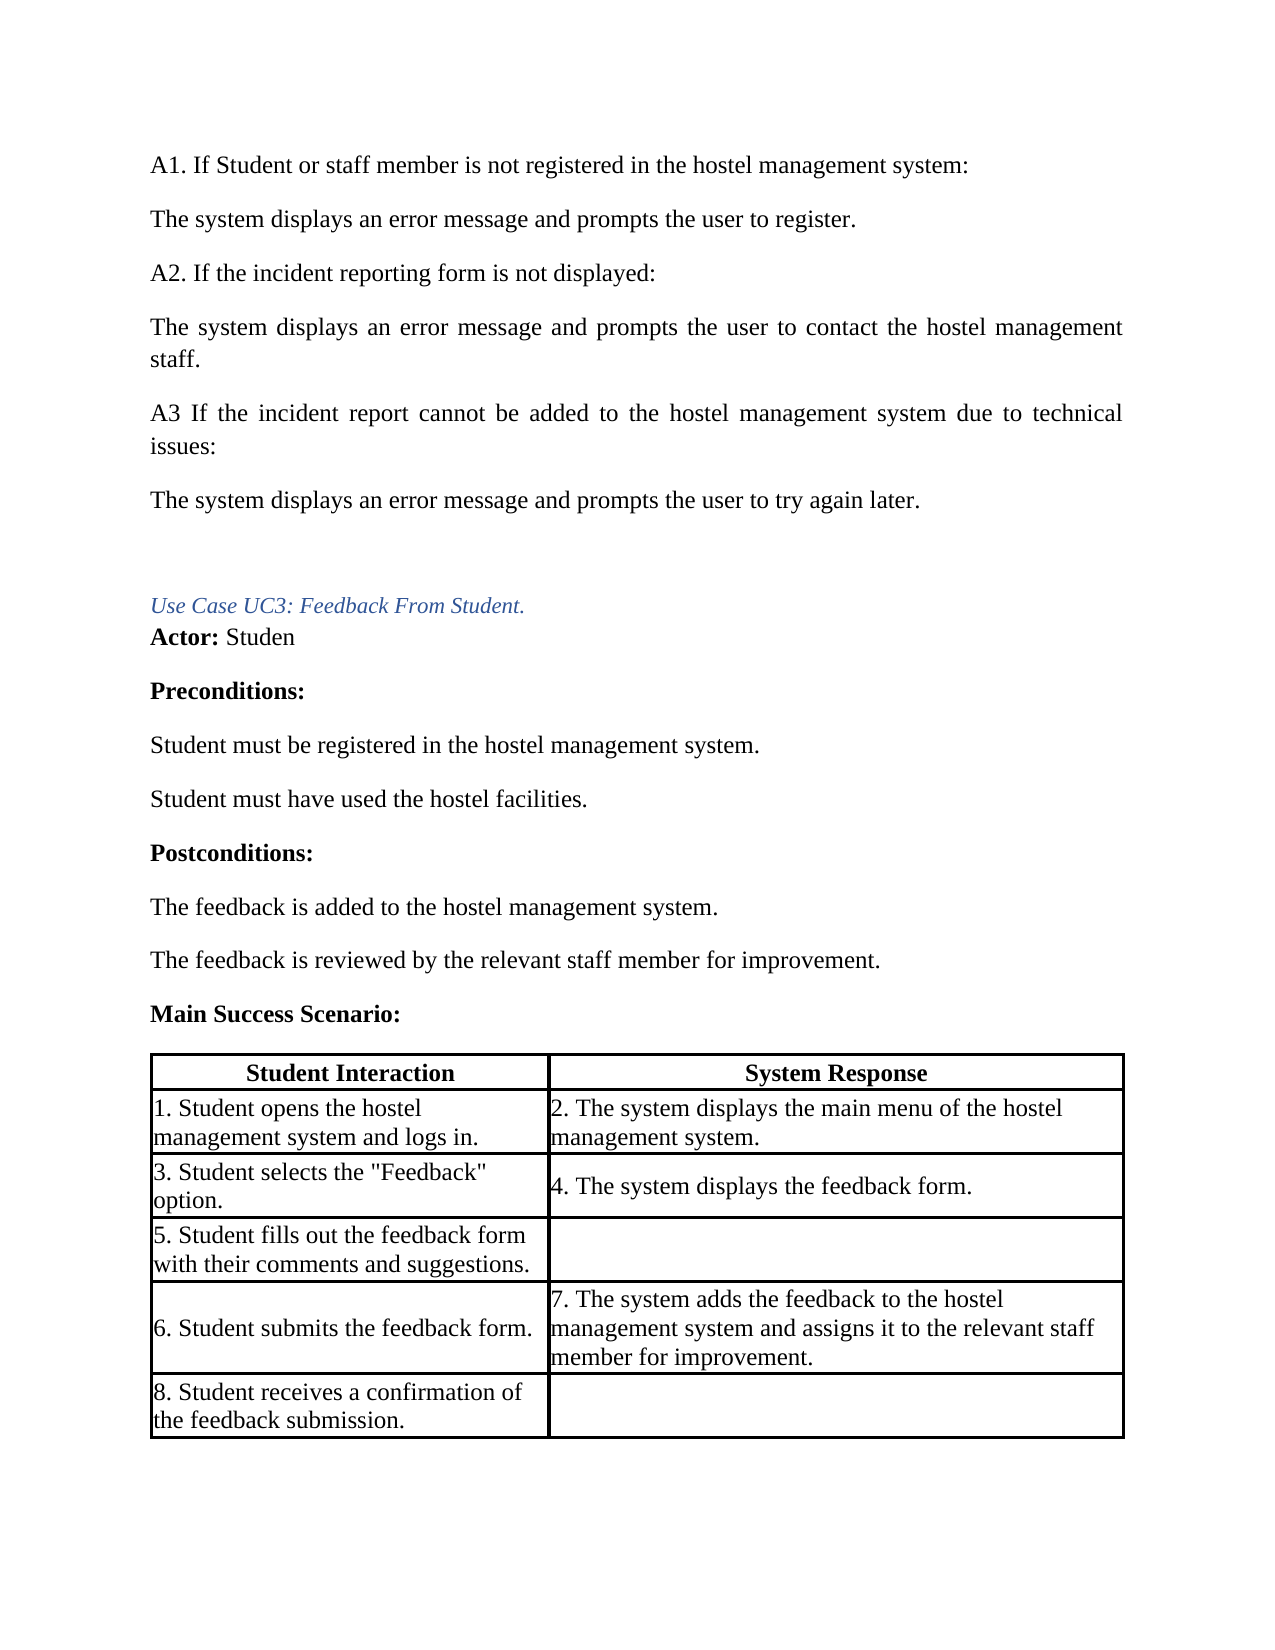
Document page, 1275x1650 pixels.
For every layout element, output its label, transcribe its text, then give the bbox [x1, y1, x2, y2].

table_header Student Interaction [153, 1056, 547, 1088]
text Actor: Studen [150, 622, 1125, 651]
text The system displays an error message and prompts the user to contact the hostel management staff. [150, 312, 1125, 373]
table_cell [551, 1219, 1122, 1279]
text The feedback is reviewed by the relevant staff member for improvement. [150, 946, 1125, 974]
text A1. If Student or staff member is not registered in the hostel management system: [150, 150, 1125, 179]
table_cell 8. Student receives a confirmation of the feedback submission. [153, 1375, 547, 1436]
text The system displays an error message and prompts the user to try again later. [150, 485, 1125, 514]
text Student must be registered in the hostel management system. [150, 730, 1125, 759]
table_cell 4. The system displays the feedback form. [551, 1155, 1122, 1216]
text The feedback is added to the hostel management system. [150, 892, 1125, 920]
text Postconditions: [150, 838, 1125, 867]
table_cell 7. The system adds the feedback to the hostel management system and assigns it to the relevant staff member for improvement. [551, 1283, 1122, 1372]
text A3 If the incident report cannot be added to the hostel management system due to technical issues: [150, 398, 1125, 460]
table_header System Response [551, 1056, 1122, 1088]
table_cell 2. The system displays the main menu of the hostel management system. [551, 1091, 1122, 1152]
table_cell [551, 1375, 1122, 1436]
table_cell 3. Student selects the "Feedback" option. [153, 1155, 547, 1216]
subtitle Use Case UC3: Feedback From Student. [150, 592, 1125, 618]
text Student must have used the hostel facilities. [150, 784, 1125, 813]
text Main Success Scenario: [150, 999, 1125, 1028]
text Preconditions: [150, 676, 1125, 705]
text A2. If the incident reporting form is not displayed: [150, 258, 1125, 286]
table_cell 5. Student fills out the feedback form with their comments and suggestions. [153, 1219, 547, 1279]
table_cell 1. Student opens the hostel management system and logs in. [153, 1091, 547, 1152]
text The system displays an error message and prompts the user to register. [150, 204, 1125, 233]
table_cell 6. Student submits the feedback form. [153, 1283, 547, 1372]
